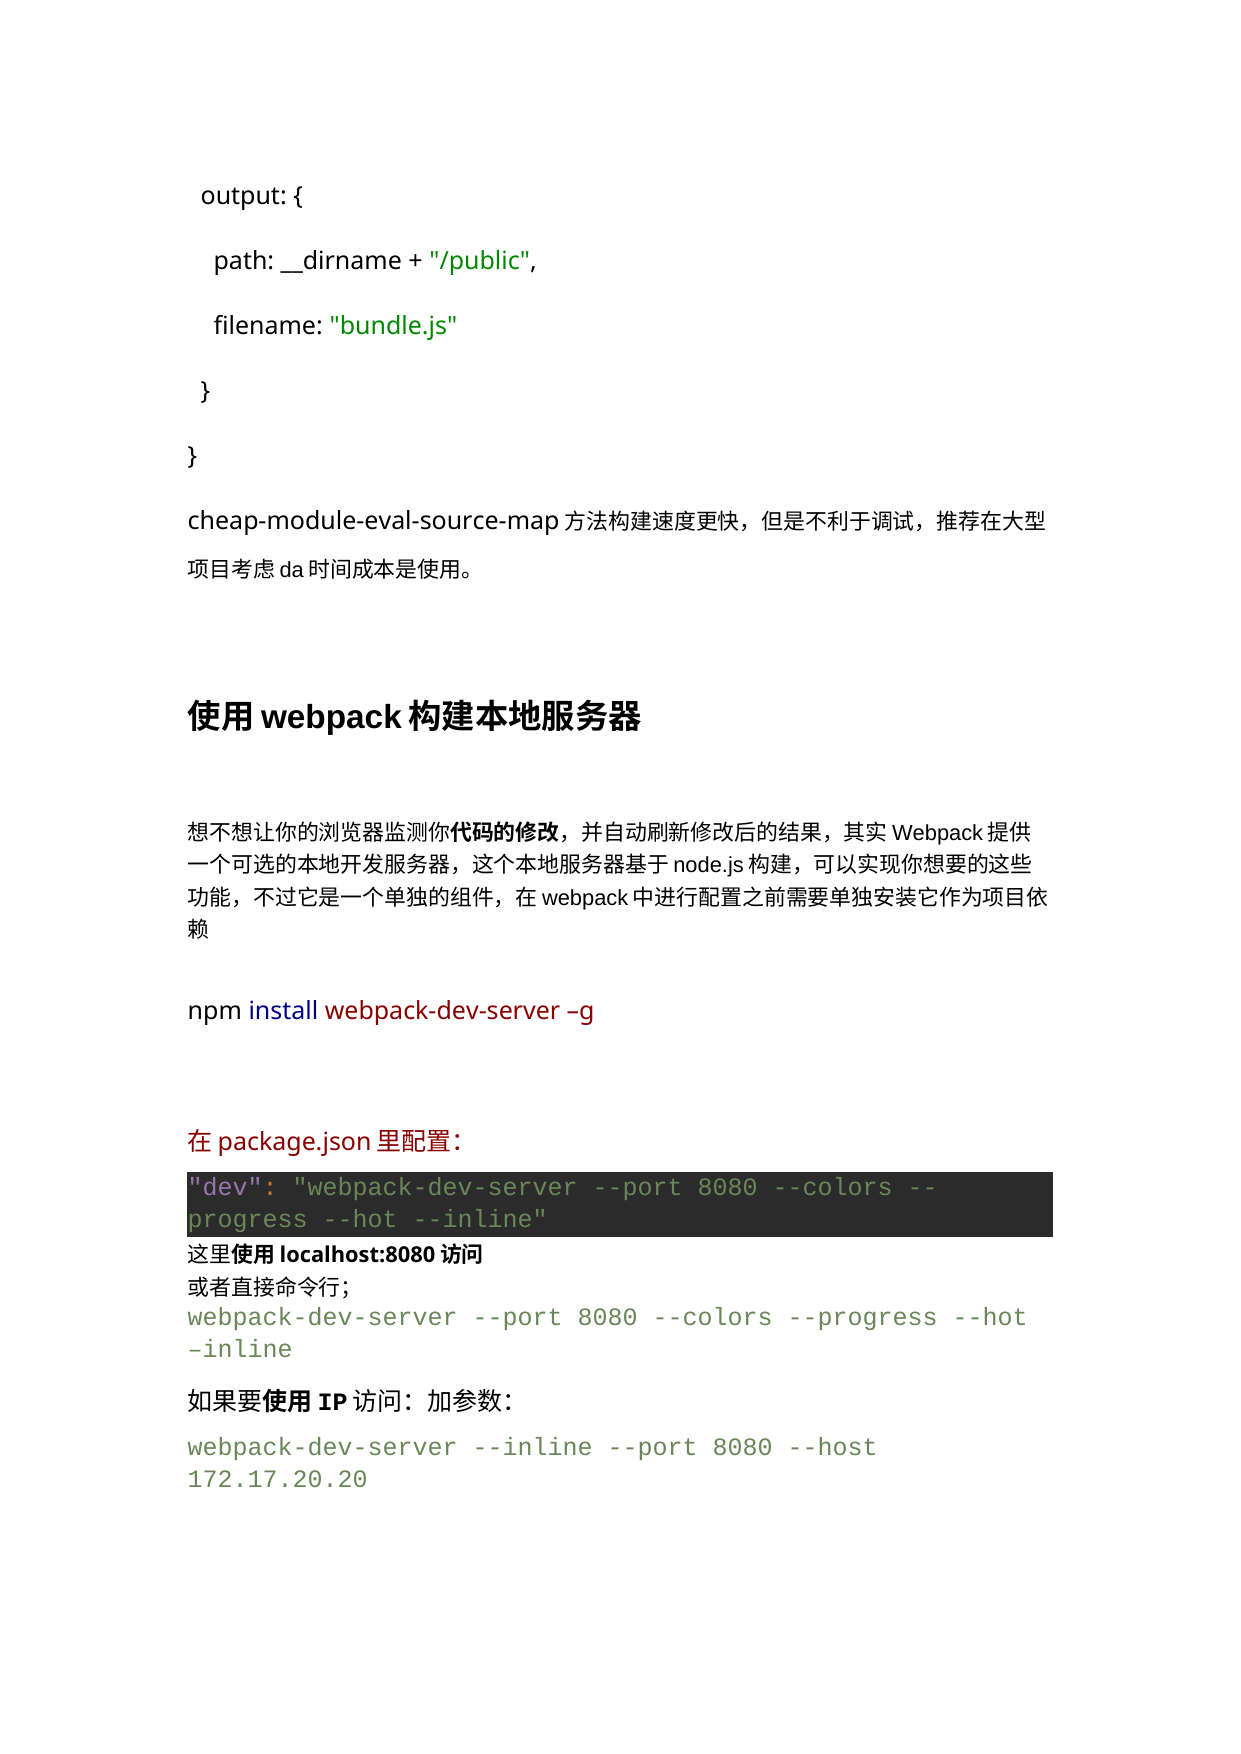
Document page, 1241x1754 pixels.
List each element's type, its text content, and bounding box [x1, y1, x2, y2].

text } [187, 357, 1053, 422]
text filename: "bundle.js" [187, 292, 1053, 357]
text 或者直接命令行； [187, 1269, 1053, 1302]
text 想不想让你的浏览器监测你代码的修改，并自动刷新修改后的结果，其实Webpack提供一个可选的本地开发服务器，这个本地服务器基于node.js构建，可以实现你想要的这些功能，不过它是一个单独的组件，在webpack中进行配置之前需要单独安装它作为项目依赖 [187, 814, 1053, 944]
text webpack-dev-server --inline --port 8080 --host 172.17.20.20 [187, 1432, 1053, 1497]
text 在package.json里配置： [187, 1107, 1053, 1172]
text path: __dirname + "/public", [187, 227, 1053, 292]
text "dev": "webpack-dev-server --port 8080 --colors --progress --hot --inline" [187, 1172, 1053, 1237]
text 如果要使用IP访问：加参数： [187, 1367, 1053, 1432]
text } [187, 422, 1053, 487]
subtitle 使用webpack构建本地服务器 [187, 682, 1053, 747]
text output: { [187, 162, 1053, 227]
text webpack-dev-server --port 8080 --colors --progress --hot –inline [187, 1302, 1053, 1367]
text 这里使用localhost:8080访问 [187, 1237, 1053, 1269]
text npm install webpack-dev-server –g [187, 977, 1053, 1042]
text cheap-module-eval-source-map方法构建速度更快，但是不利于调试，推荐在大型项目考虑da时间成本是使用。 [187, 487, 1053, 584]
